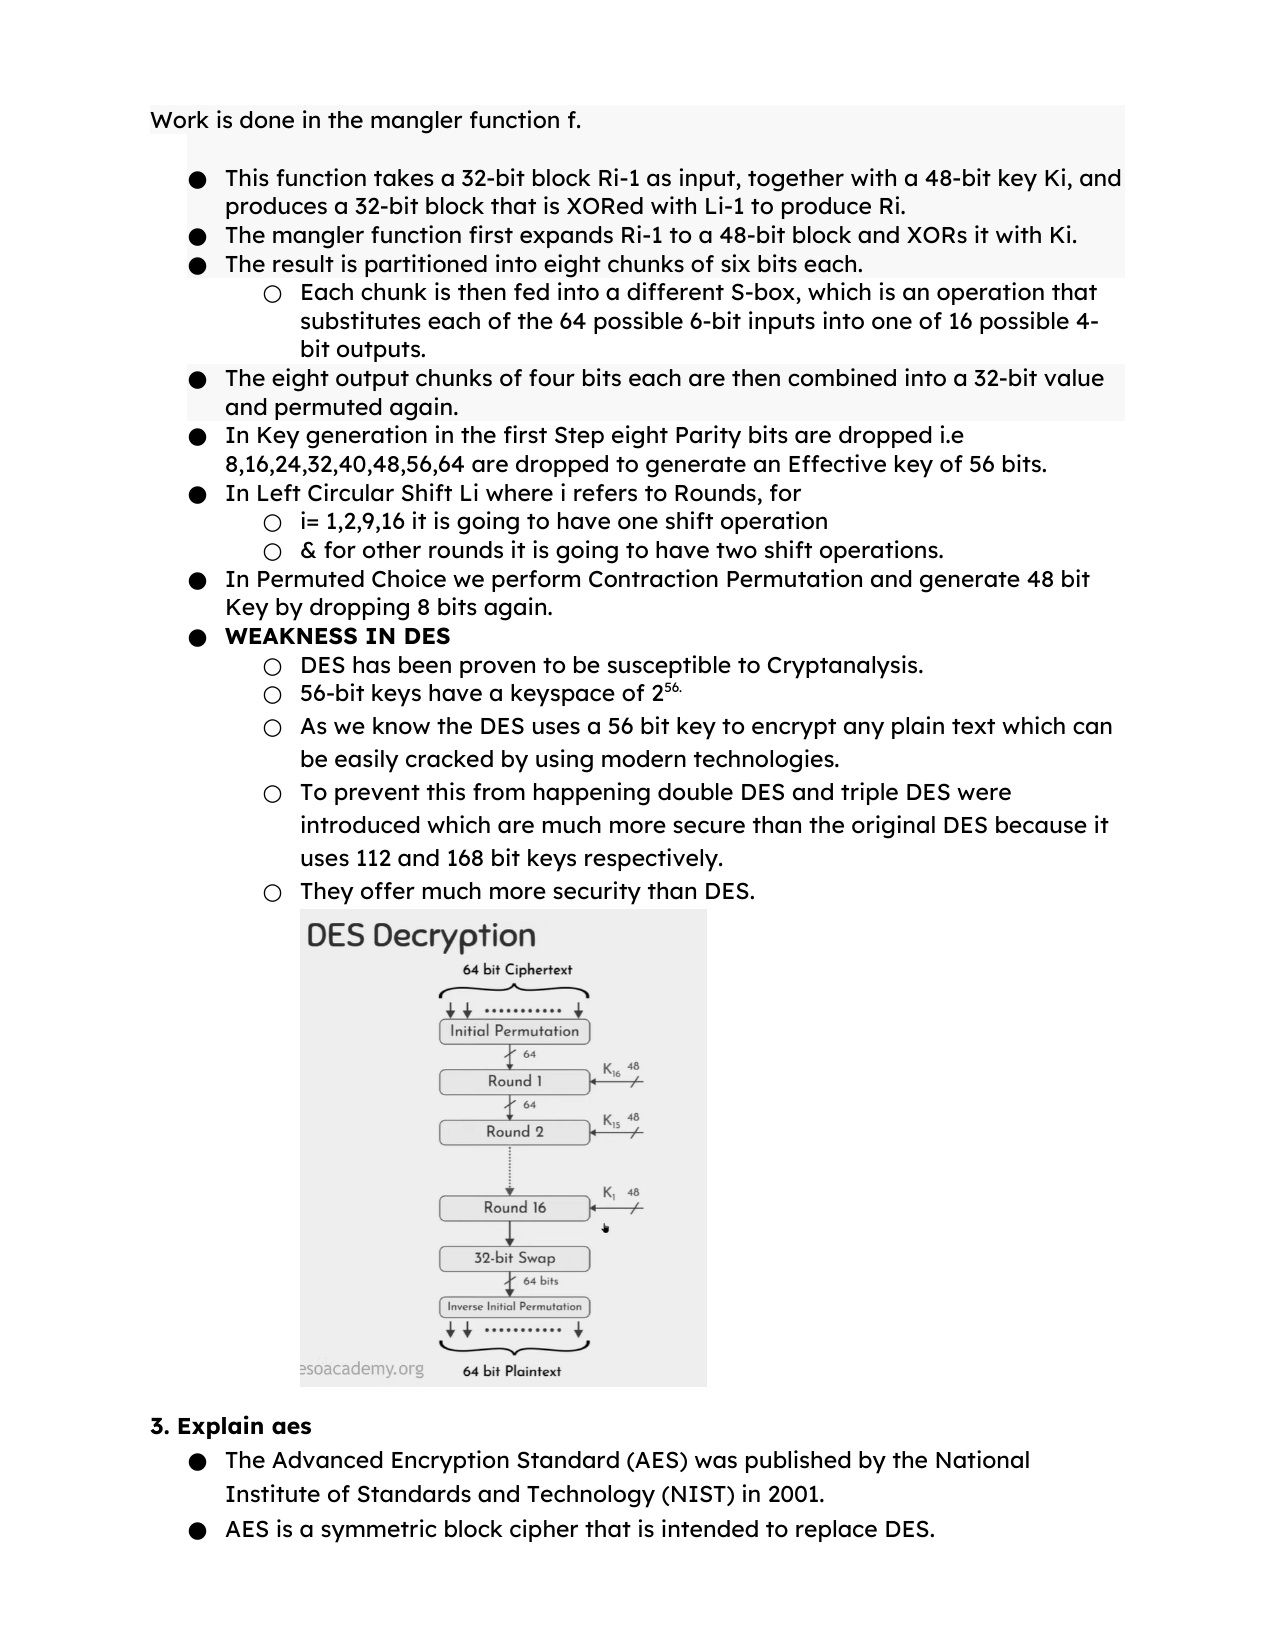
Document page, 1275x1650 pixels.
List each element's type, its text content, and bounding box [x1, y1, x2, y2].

list WEAKNESS IN DES [187, 621, 1125, 650]
list This function takes a 32-bit block Ri-1 as input, together with a 48-bit key Ki, and produces a 32-bit block that is XORed with Li-1 to produce Ri. [187, 163, 1125, 220]
list The eight output chunks of four bits each are then combined into a 32-bit value and permuted again. [187, 364, 1125, 421]
list To prevent this from happening double DES and triple DES were introduced which are much more secure than the original DES because it uses 112 and 168 bit keys respectively. [262, 777, 1125, 872]
list i= 1,2,9,16 it is going to have one shift operation [262, 507, 1125, 536]
list The result is partitioned into eight chunks of six bits each. [187, 249, 1125, 278]
list DES has been proven to be susceptible to Cryptanalysis. [262, 650, 1125, 679]
list 56-bit keys have a keyspace of 256. [262, 679, 1125, 707]
list In Permuted Choice we perform Contraction Permutation and generate 48 bit Key by dropping 8 bits again. [187, 564, 1125, 621]
list The Advanced Encryption Standard (AES) was published by the National Institute of Standards and Technology (NIST) in 2001. [187, 1446, 1125, 1509]
list The mangler function first expands Ri-1 to a 48-bit block and XORs it with Ki. [187, 220, 1125, 249]
text Work is done in the mangler function f. [150, 105, 1125, 134]
list In Key generation in the first Step eight Parity bits are dropped i.e 8,16,24,32,40,48,56,64 are dropped to generate an Effective key of 56 bits. [187, 421, 1125, 478]
list Each chunk is then fed into a different S-box, which is an operation that substitutes each of the 64 possible 6-bit inputs into one of 16 possible 4-bit outputs. [262, 278, 1125, 364]
list As we know the DES uses a 56 bit key to encrypt any plain text which can be easily cracked by using modern technologies. [262, 712, 1125, 773]
list & for other rounds it is going to have two shift operations. [262, 536, 1125, 564]
list They offer much more security than DES. [262, 876, 1125, 905]
list AES is a symmetric block cipher that is intended to replace DES. [187, 1514, 1125, 1543]
list In Left Circular Shift Li where i refers to Rounds, for [187, 478, 1125, 507]
picture [300, 909, 707, 1387]
text 3. Explain aes [150, 1411, 1125, 1440]
